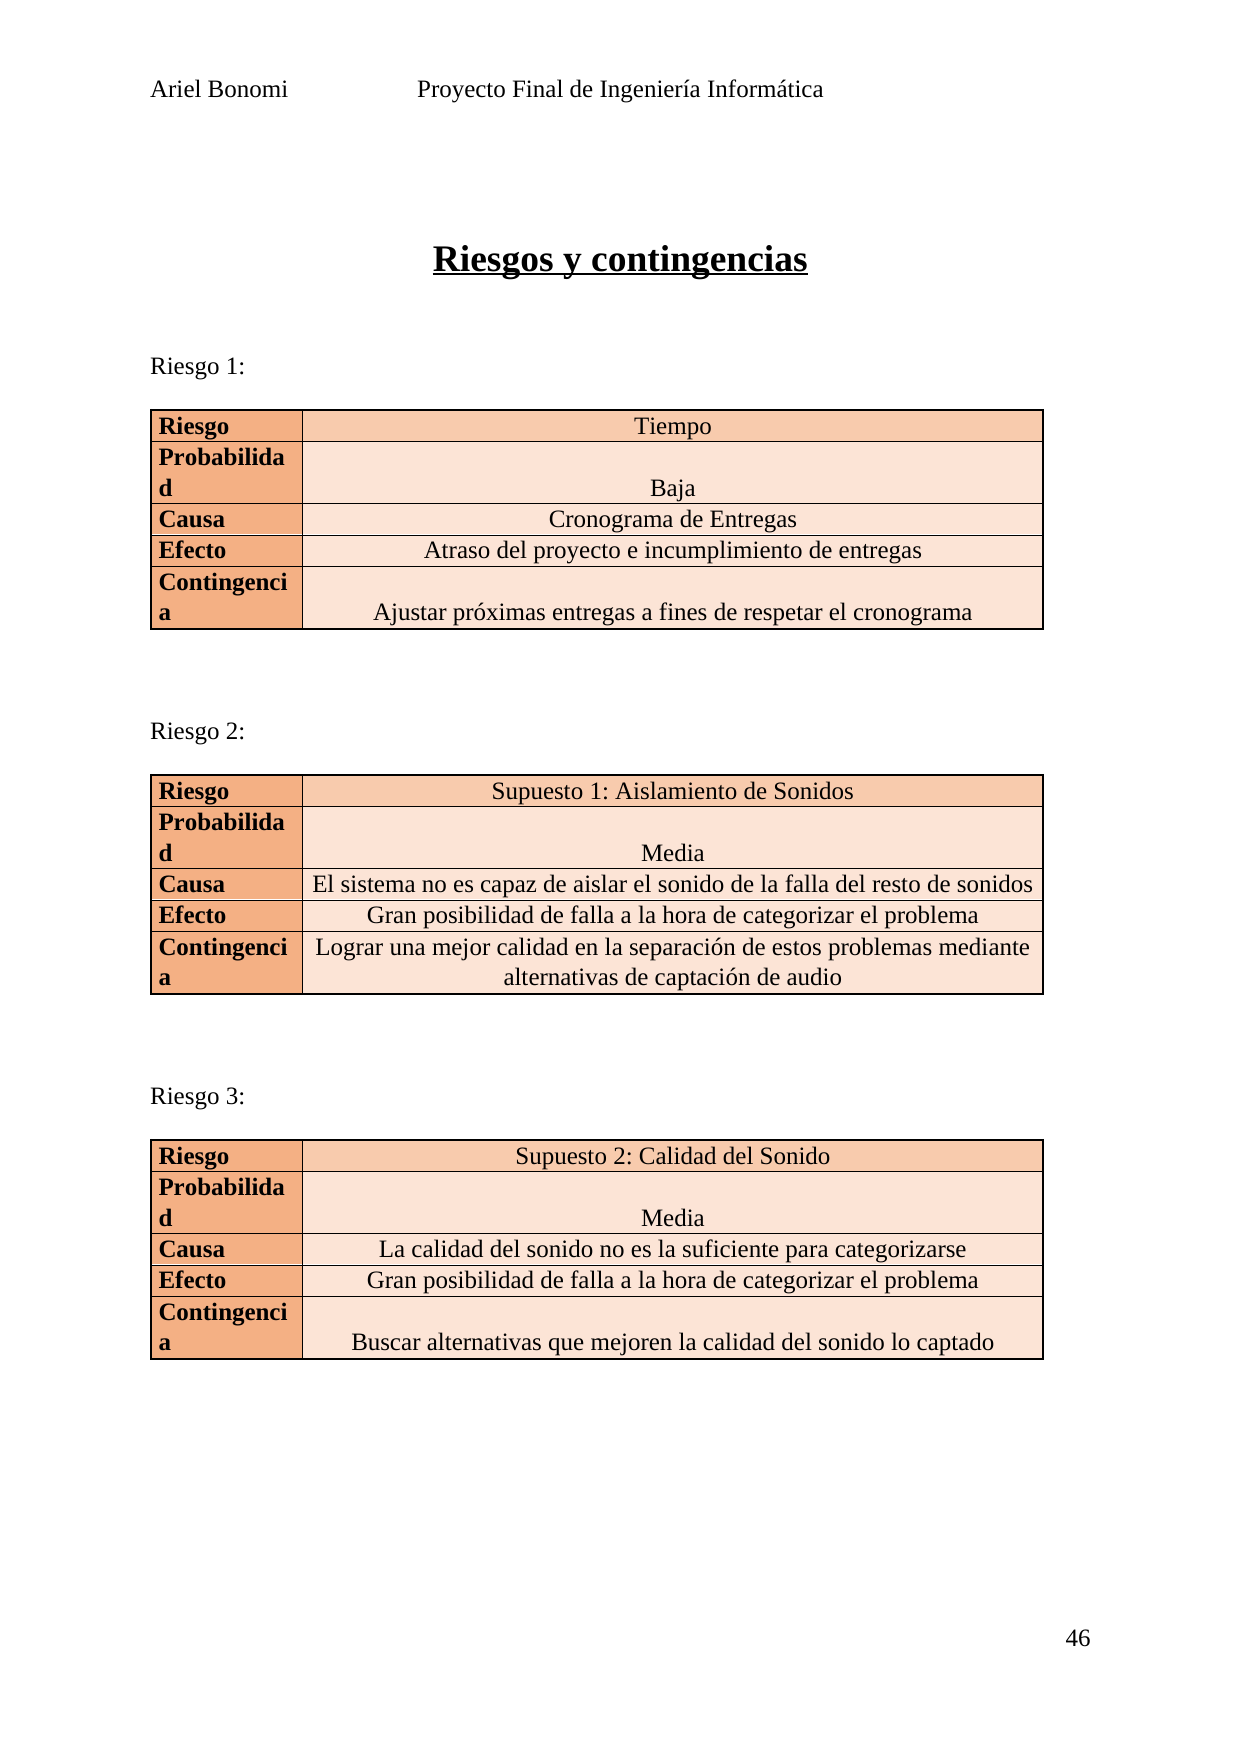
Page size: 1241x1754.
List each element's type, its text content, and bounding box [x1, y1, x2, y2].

table_cell Lograr una mejor calidad en la separación de estos problemas mediante alternativas de captación de audio [303, 932, 1042, 993]
table_cell La calidad del sonido no es la suficiente para categorizarse [303, 1234, 1042, 1264]
table_header Riesgo [152, 411, 302, 441]
table_cell Causa [152, 504, 302, 534]
table_cell Causa [152, 869, 302, 899]
table_cell Efecto [152, 1266, 302, 1296]
table_cell Buscar alternativas que mejoren la calidad del sonido lo captado [303, 1297, 1042, 1358]
table_cell Ajustar próximas entregas a fines de respetar el cronograma [303, 567, 1042, 628]
table_cell Baja [303, 442, 1042, 503]
table_header Supuesto 2: Calidad del Sonido [303, 1141, 1042, 1171]
text Riesgo 3: [150, 1081, 1090, 1110]
table_cell Media [303, 807, 1042, 868]
subtitle Riesgos y contingencias [150, 236, 1090, 279]
text Riesgo 1: [150, 351, 1090, 380]
table_cell Contingencia [152, 567, 302, 628]
table_cell Efecto [152, 901, 302, 931]
table_cell Contingencia [152, 1297, 302, 1358]
table_cell Causa [152, 1234, 302, 1264]
table_cell Cronograma de Entregas [303, 504, 1042, 534]
table_cell Gran posibilidad de falla a la hora de categorizar el problema [303, 901, 1042, 931]
table_cell El sistema no es capaz de aislar el sonido de la falla del resto de sonidos [303, 869, 1042, 899]
table_cell Atraso del proyecto e incumplimiento de entregas [303, 536, 1042, 566]
table_cell Probabilidad [152, 442, 302, 503]
table_cell Probabilidad [152, 807, 302, 868]
table_cell Gran posibilidad de falla a la hora de categorizar el problema [303, 1266, 1042, 1296]
table_header Tiempo [303, 411, 1042, 441]
table_cell Efecto [152, 536, 302, 566]
table_cell Probabilidad [152, 1172, 302, 1233]
table_header Supuesto 1: Aislamiento de Sonidos [303, 776, 1042, 806]
table_cell Media [303, 1172, 1042, 1233]
table_cell Contingencia [152, 932, 302, 993]
text Riesgo 2: [150, 716, 1090, 745]
table_header Riesgo [152, 1141, 302, 1171]
table_header Riesgo [152, 776, 302, 806]
